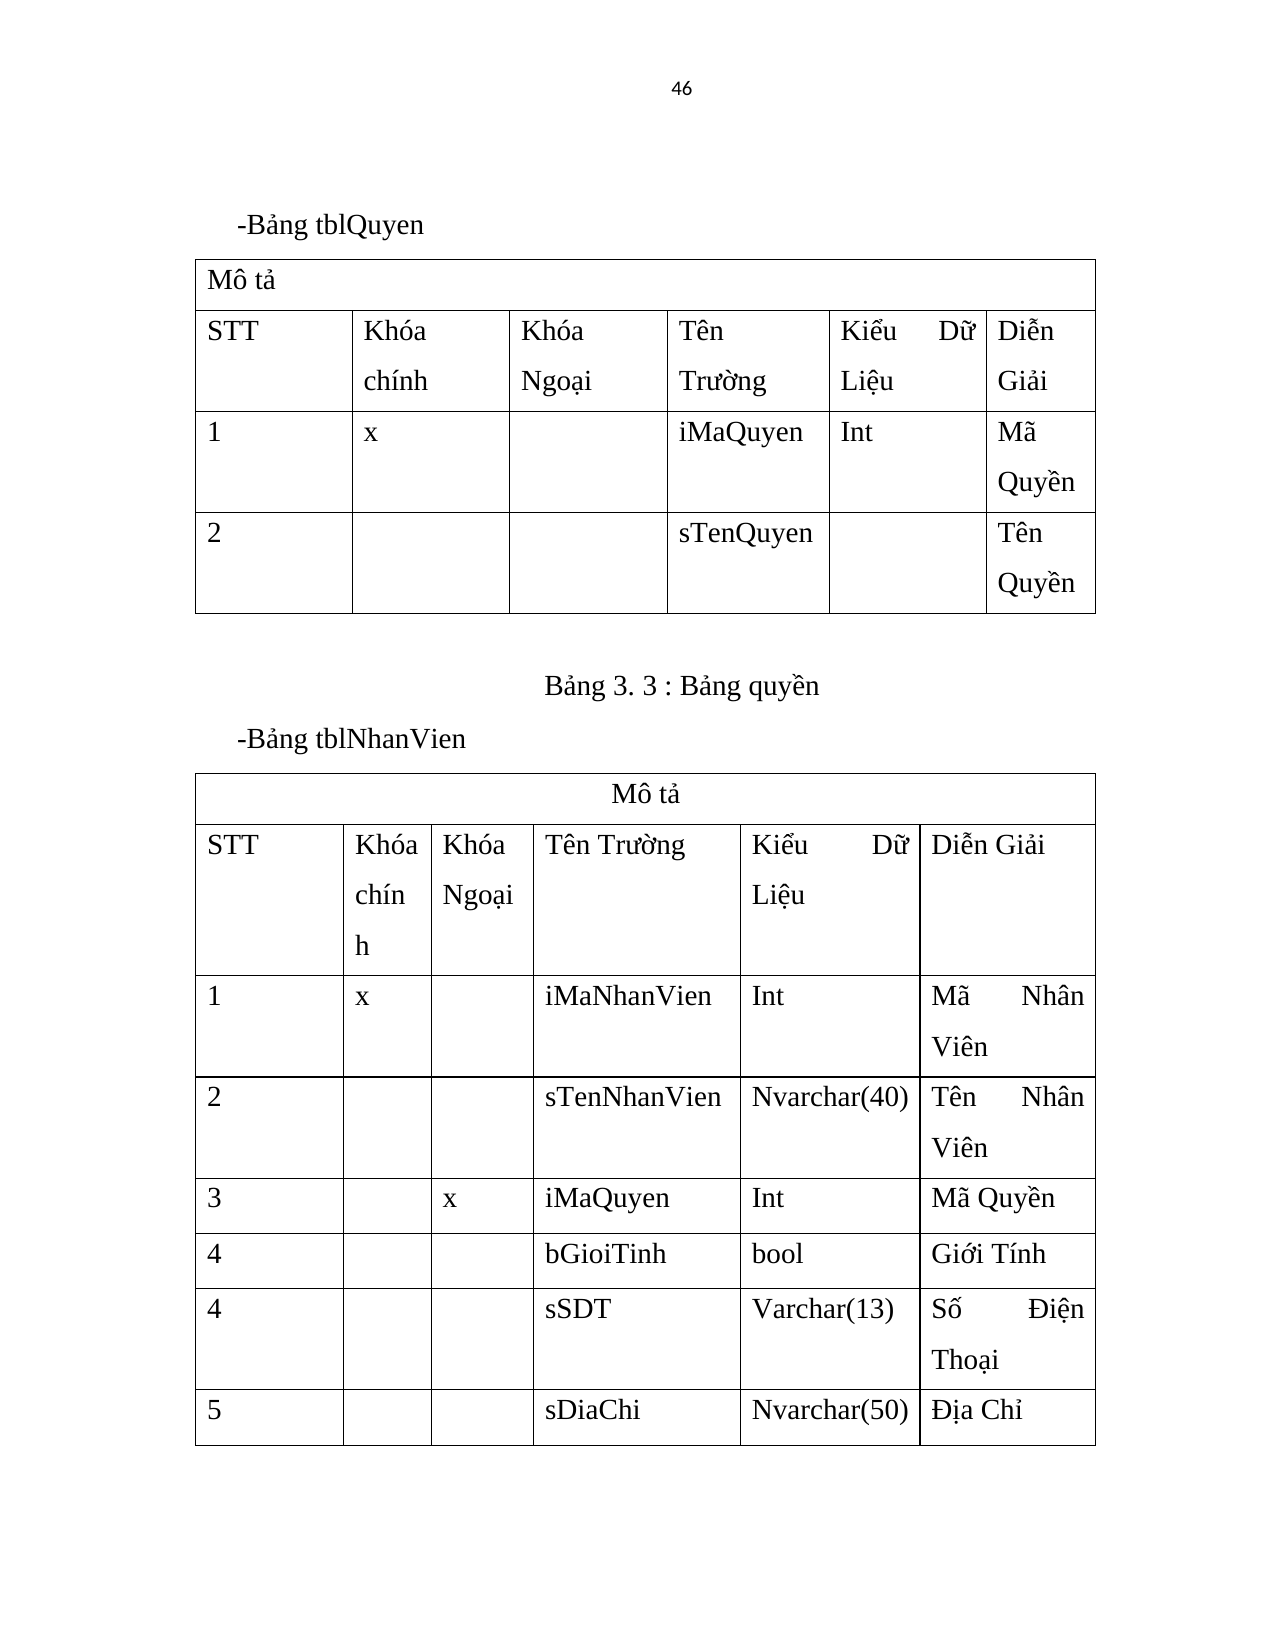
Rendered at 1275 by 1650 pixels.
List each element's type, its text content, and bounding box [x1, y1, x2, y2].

table_cell Diễn Giải [987, 311, 1095, 411]
table_cell Khóa chính [344, 825, 431, 975]
table_cell Giới Tính [921, 1234, 1095, 1288]
table_cell [510, 412, 667, 512]
table_cell 4 [196, 1234, 343, 1288]
table_cell 2 [196, 513, 352, 613]
table_cell Mã Quyền [921, 1179, 1095, 1233]
table_cell x [353, 412, 509, 512]
table_cell Int [741, 976, 919, 1076]
table_cell Kiểu Dữ Liệu [830, 311, 986, 411]
table_cell sTenNhanVien [534, 1078, 740, 1177]
table_cell Nvarchar(50) [741, 1390, 919, 1445]
table_cell [432, 1078, 533, 1177]
table_header Mô tả [196, 774, 1095, 824]
table_cell 5 [196, 1390, 343, 1445]
table_cell Int [741, 1179, 919, 1233]
table_cell [344, 1390, 431, 1445]
table_header Mô tả [196, 260, 1095, 310]
table_cell Diễn Giải [921, 825, 1095, 975]
table_cell Tên Nhân Viên [921, 1078, 1095, 1177]
table_cell [344, 1289, 431, 1389]
table_cell [353, 513, 509, 613]
subtitle Bảng 3. 3 : Bảng quyền [207, 668, 1157, 702]
table_cell 3 [196, 1179, 343, 1233]
table_cell Varchar(13) [741, 1289, 919, 1389]
table_cell Tên Quyền [987, 513, 1095, 613]
table_cell sDiaChi [534, 1390, 740, 1445]
table_cell [432, 1234, 533, 1288]
table_cell [344, 1179, 431, 1233]
table_cell Khóa Ngoại [510, 311, 667, 411]
table_cell Địa Chỉ [921, 1390, 1095, 1445]
table_cell STT [196, 825, 343, 975]
table_cell [510, 513, 667, 613]
table_cell x [432, 1179, 533, 1233]
table_cell STT [196, 311, 352, 411]
table_cell Tên Trường [668, 311, 829, 411]
table_cell iMaQuyen [534, 1179, 740, 1233]
table_cell iMaQuyen [668, 412, 829, 512]
text -Bảng tblQuyen [207, 207, 1157, 240]
table_cell [830, 513, 986, 613]
table_cell bool [741, 1234, 919, 1288]
table_cell Int [830, 412, 986, 512]
table_cell Tên Trường [534, 825, 740, 975]
table_cell 1 [196, 976, 343, 1076]
table_cell [344, 1234, 431, 1288]
table_cell bGioiTinh [534, 1234, 740, 1288]
table_cell 1 [196, 412, 352, 512]
table_cell Khóa Ngoại [432, 825, 533, 975]
table_cell x [344, 976, 431, 1076]
table_cell sTenQuyen [668, 513, 829, 613]
table_cell [344, 1078, 431, 1177]
table_cell [432, 1390, 533, 1445]
table_cell Kiểu Dữ Liệu [741, 825, 919, 975]
table_cell Nvarchar(40) [741, 1078, 919, 1177]
table_cell Mã Quyền [987, 412, 1095, 512]
table_cell Số Điện Thoại [921, 1289, 1095, 1389]
table_cell 2 [196, 1078, 343, 1177]
table_cell sSDT [534, 1289, 740, 1389]
text -Bảng tblNhanVien [207, 721, 1157, 754]
table_cell [432, 1289, 533, 1389]
table_cell iMaNhanVien [534, 976, 740, 1076]
table_cell Khóa chính [353, 311, 509, 411]
table_cell Mã Nhân Viên [921, 976, 1095, 1076]
table_cell [432, 976, 533, 1076]
table_cell 4 [196, 1289, 343, 1389]
